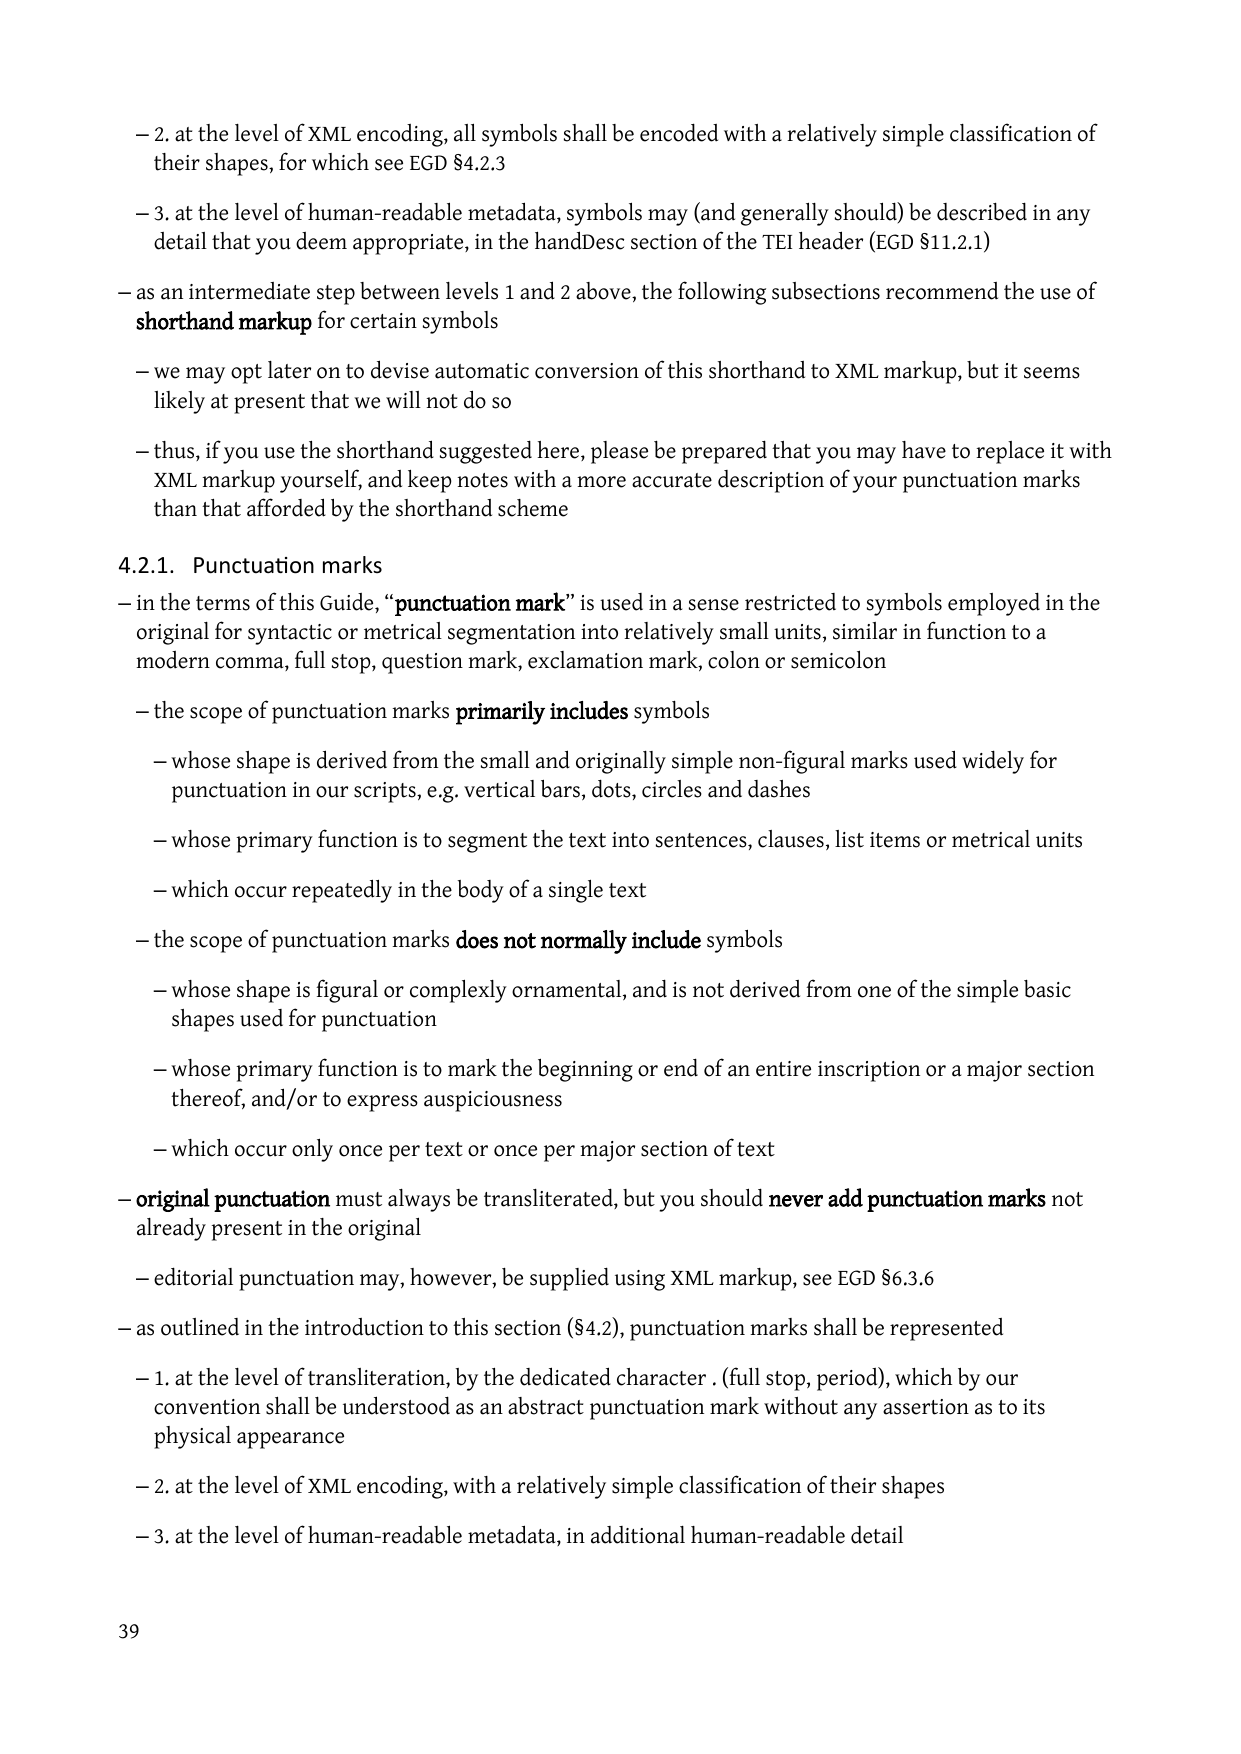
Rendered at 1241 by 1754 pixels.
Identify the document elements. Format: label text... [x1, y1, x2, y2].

list the scope of punctuation marks does not normally include symbols [136, 924, 1122, 953]
list whose primary function is to mark the beginning or end of an entire inscription or a major section thereof, and/or to express auspiciousness [153, 1053, 1122, 1112]
list 3. at the level of human-readable metadata, in additional human-readable detail [136, 1520, 1122, 1549]
list in the terms of this Guide, “punctuation mark” is used in a sense restricted to symbols employed in the original for syntactic or metrical segmentation into relatively small units, similar in function to a modern comma, full stop, question mark, exclamation mark, colon or semicolon [118, 587, 1122, 674]
list thus, if you use the shorthand suggested here, please be prepared that you may have to replace it with XML markup yourself, and keep notes with a more accurate description of your punctuation marks than that afforded by the shorthand scheme [136, 435, 1122, 522]
list editorial punctuation may, however, be supplied using XML markup, see EGD §6.3.6 [136, 1262, 1122, 1291]
list which occur only once per text or once per major section of text [153, 1133, 1122, 1162]
subtitle Punctuation marks [118, 543, 1122, 581]
list 3. at the level of human-readable metadata, symbols may (and generally should) be described in any detail that you deem appropriate, in the handDesc section of the TEI header (EGD §11.2.1) [136, 197, 1122, 256]
list as outlined in the introduction to this section (§4.2), punctuation marks shall be represented [118, 1312, 1122, 1341]
list which occur repeatedly in the body of a single text [153, 874, 1122, 903]
list we may opt later on to devise automatic conversion of this shorthand to XML markup, but it seems likely at present that we will not do so [136, 356, 1122, 414]
list 2. at the level of XML encoding, all symbols shall be encoded with a relatively simple classification of their shapes, for which see EGD §4.2.3 [136, 118, 1122, 176]
list whose shape is figural or complexly ornamental, and is not derived from one of the simple basic shapes used for punctuation [153, 974, 1122, 1033]
list as an intermediate step between levels 1 and 2 above, the following subsections recommend the use of shorthand markup for certain symbols [118, 276, 1122, 335]
list original punctuation must always be transliterated, but you should never add punctuation marks not already present in the original [118, 1183, 1122, 1241]
list 2. at the level of XML encoding, with a relatively simple classification of their shapes [136, 1470, 1122, 1499]
list 1. at the level of transliteration, by the dedicated character . (full stop, period), which by our convention shall be understood as an abstract punctuation mark without any assertion as to its physical appearance [136, 1362, 1122, 1449]
list whose primary function is to segment the text into sentences, clauses, list items or metrical units [153, 824, 1122, 853]
list the scope of punctuation marks primarily includes symbols [136, 695, 1122, 724]
list whose shape is derived from the small and originally simple non-figural marks used widely for punctuation in our scripts, e.g. vertical bars, dots, circles and dashes [153, 745, 1122, 803]
